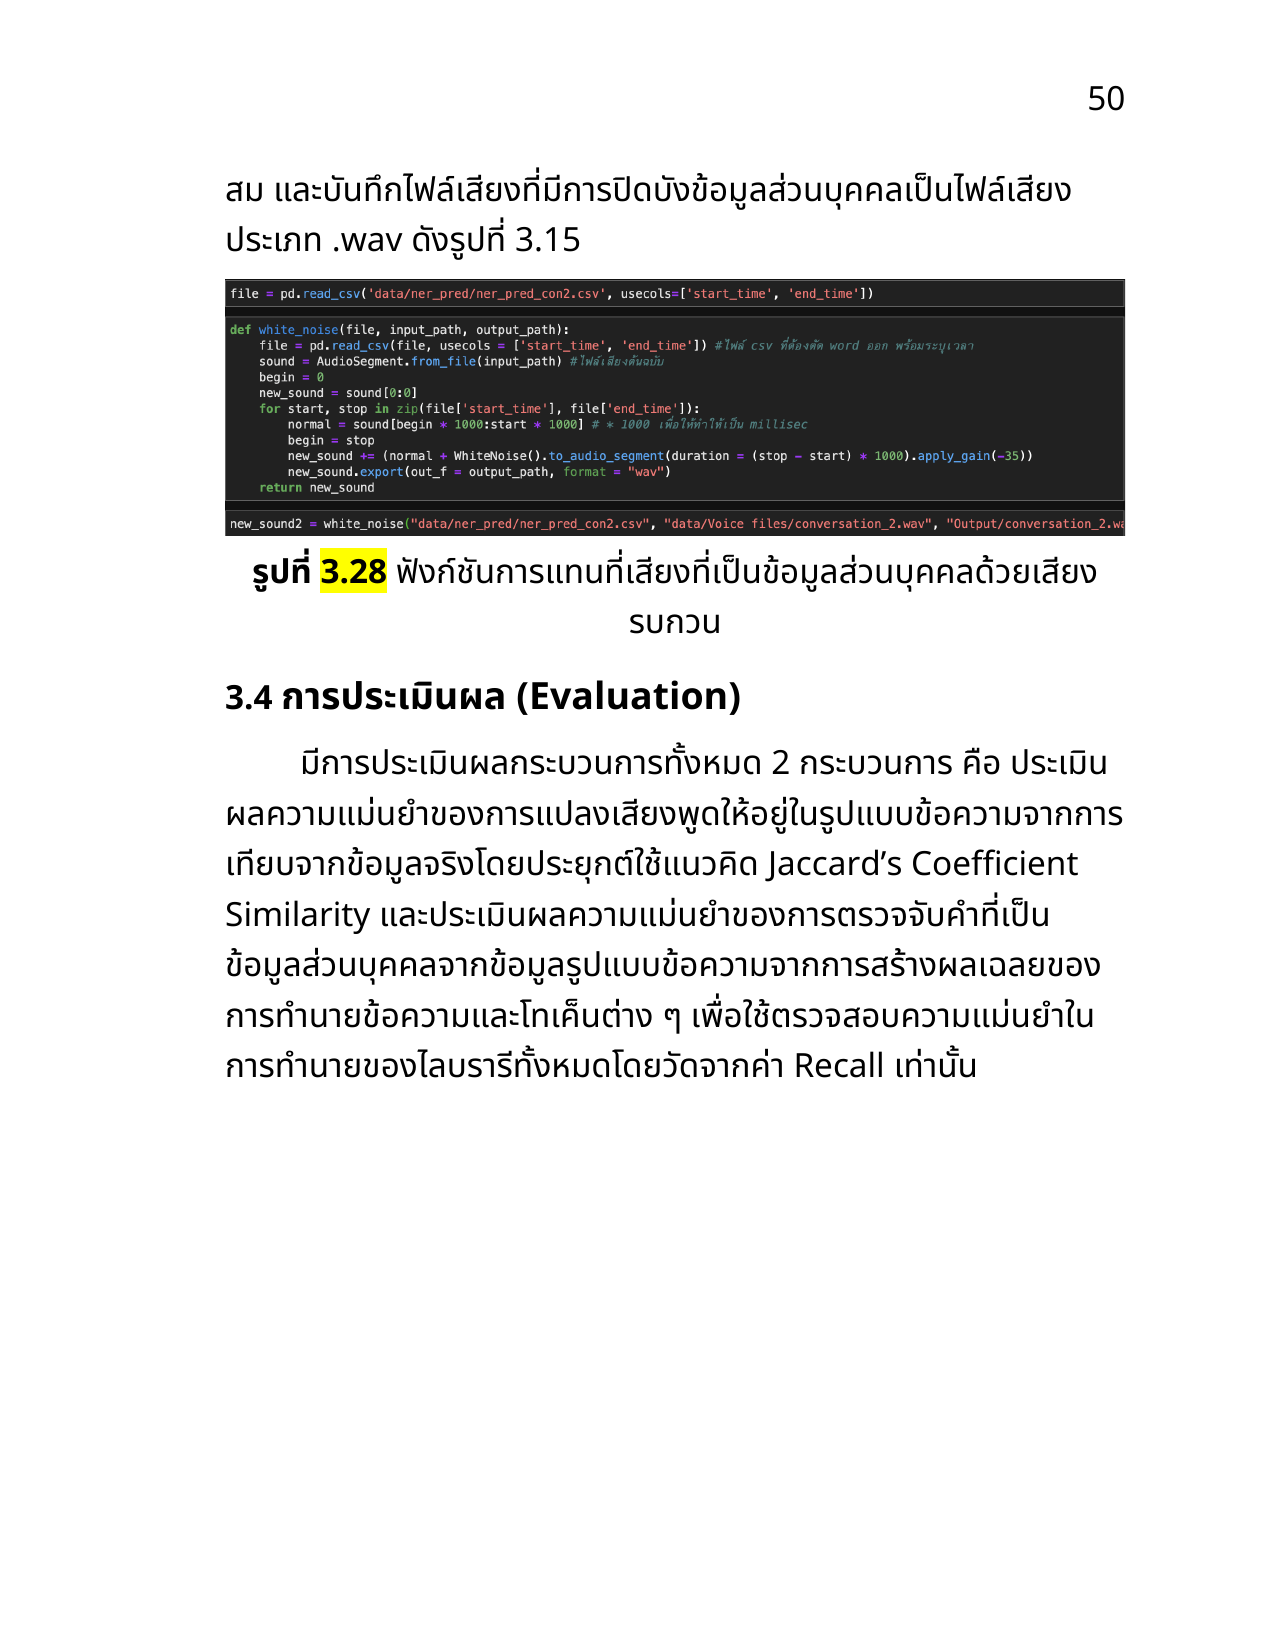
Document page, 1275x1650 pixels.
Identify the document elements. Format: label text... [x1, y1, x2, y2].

text มีการประเมินผลกระบวนการทั้งหมด 2 กระบวนการ คือ ประเมินผลความแม่นยำของการแปลงเสียงพูดให้อยู่ในรูปแบบข้อความจากการเทียบจากข้อมูลจริงโดยประยุกต์ใช้แนวคิด Jaccard’s Coefficient Similarity และประเมินผลความแม่นยำของการตรวจจับคำที่เป็นข้อมูลส่วนบุคคลจากข้อมูลรูปแบบข้อความจากการสร้างผลเฉลยของการทำนายข้อความและโทเค็นต่าง ๆ เพื่อใช้ตรวจสอบความแม่นยำในการทำนายของไลบรารีทั้งหมดโดยวัดจากค่า Recall เท่านั้น [225, 739, 1125, 1093]
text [225, 166, 1125, 267]
subtitle การประเมินผล (Evaluation) [225, 670, 1125, 727]
picture [225, 279, 1125, 536]
